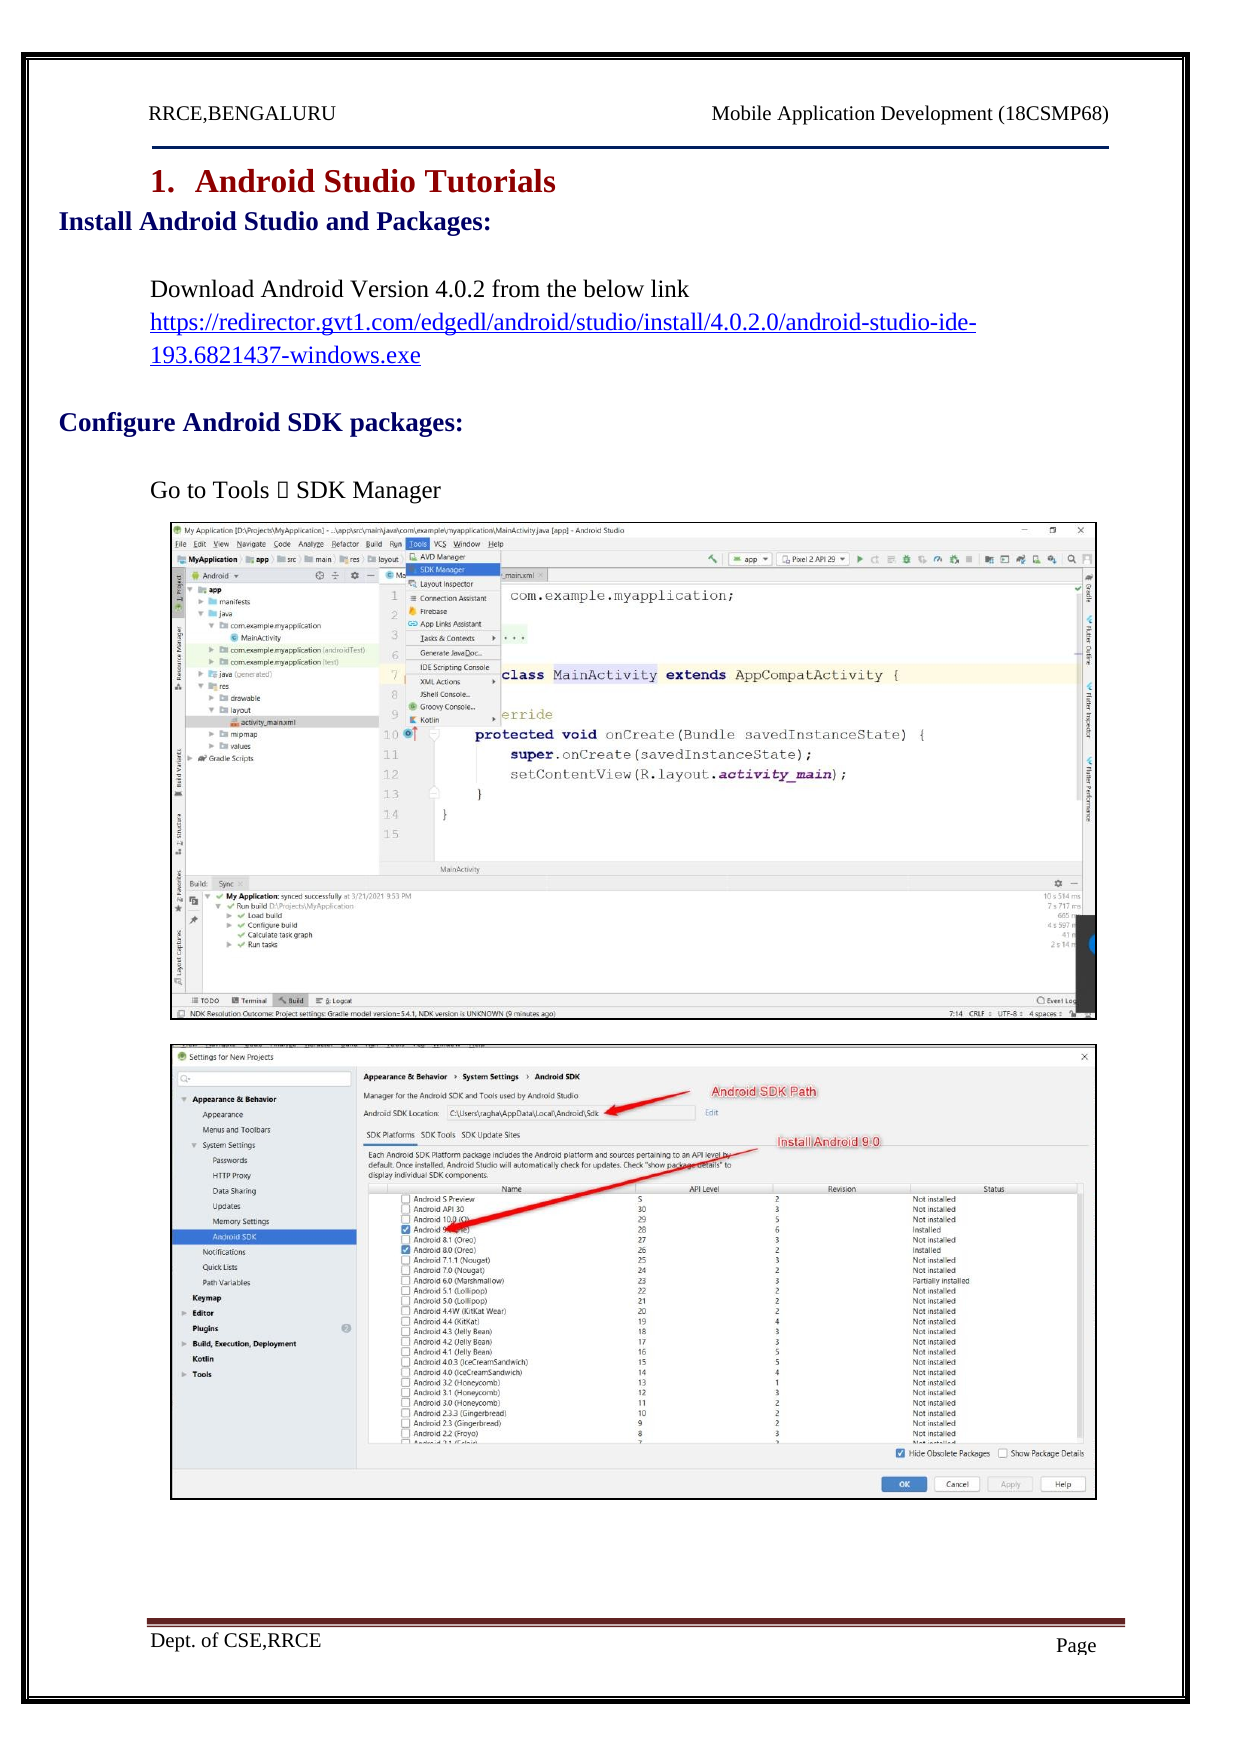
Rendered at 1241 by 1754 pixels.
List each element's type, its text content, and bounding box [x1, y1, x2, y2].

text Download Android Version 4.0.2 from the below link https://redirector.gvt1.com/edgedl/android/studio/install/4.0.2.0/android-studio-ide- 193.6821437-windows.exe [150, 274, 986, 368]
picture [172, 523, 1095, 1018]
text Go to Tools  SDK Manager [150, 474, 1138, 506]
picture [172, 1045, 1095, 1498]
subtitle Configure Android SDK packages: [29, 406, 1138, 437]
subtitle Install Android Studio and Packages: [29, 205, 1138, 236]
subtitle Android Studio Tutorials [150, 161, 1138, 199]
